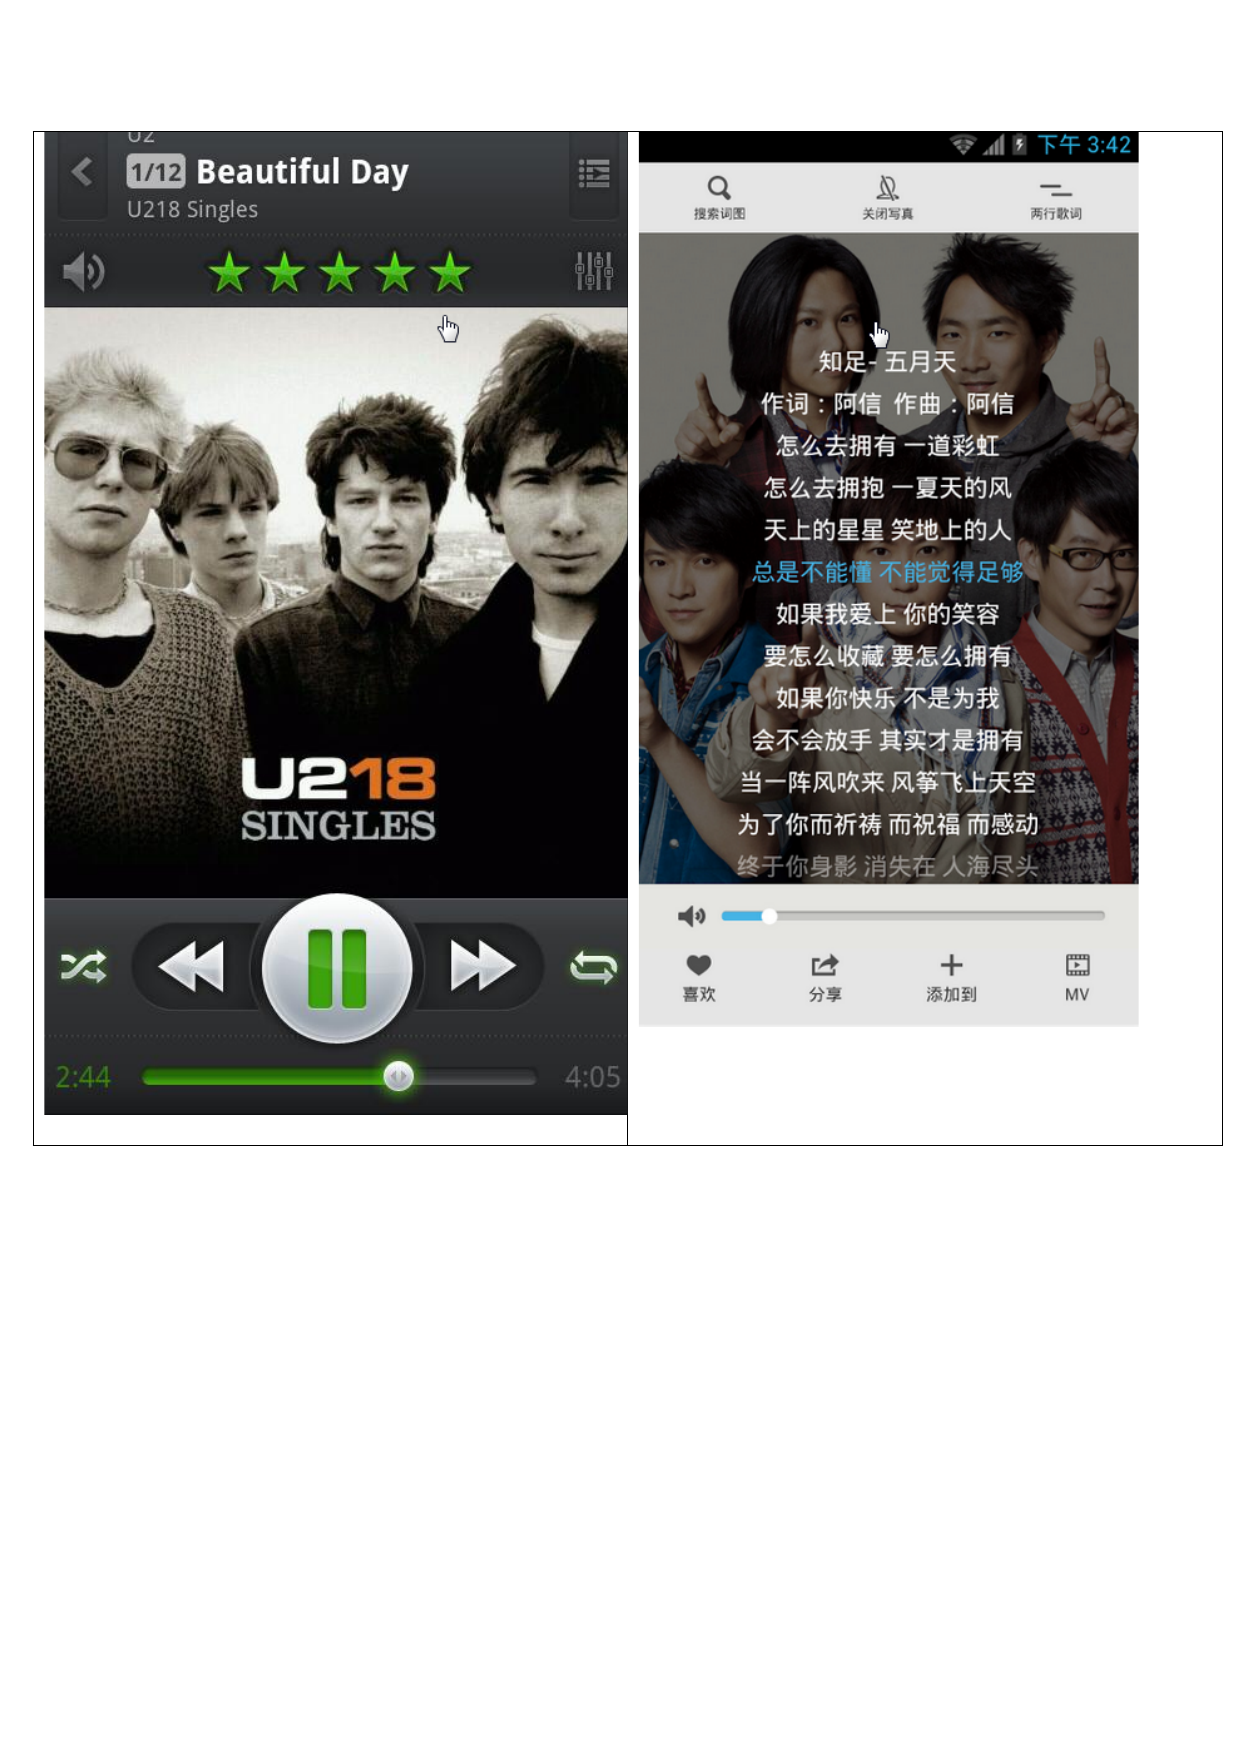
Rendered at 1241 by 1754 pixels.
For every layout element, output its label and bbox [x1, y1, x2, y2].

picture [44, 132, 628, 1115]
picture [638, 132, 1139, 1027]
table_cell [34, 132, 627, 1144]
table_cell [628, 132, 1222, 1144]
